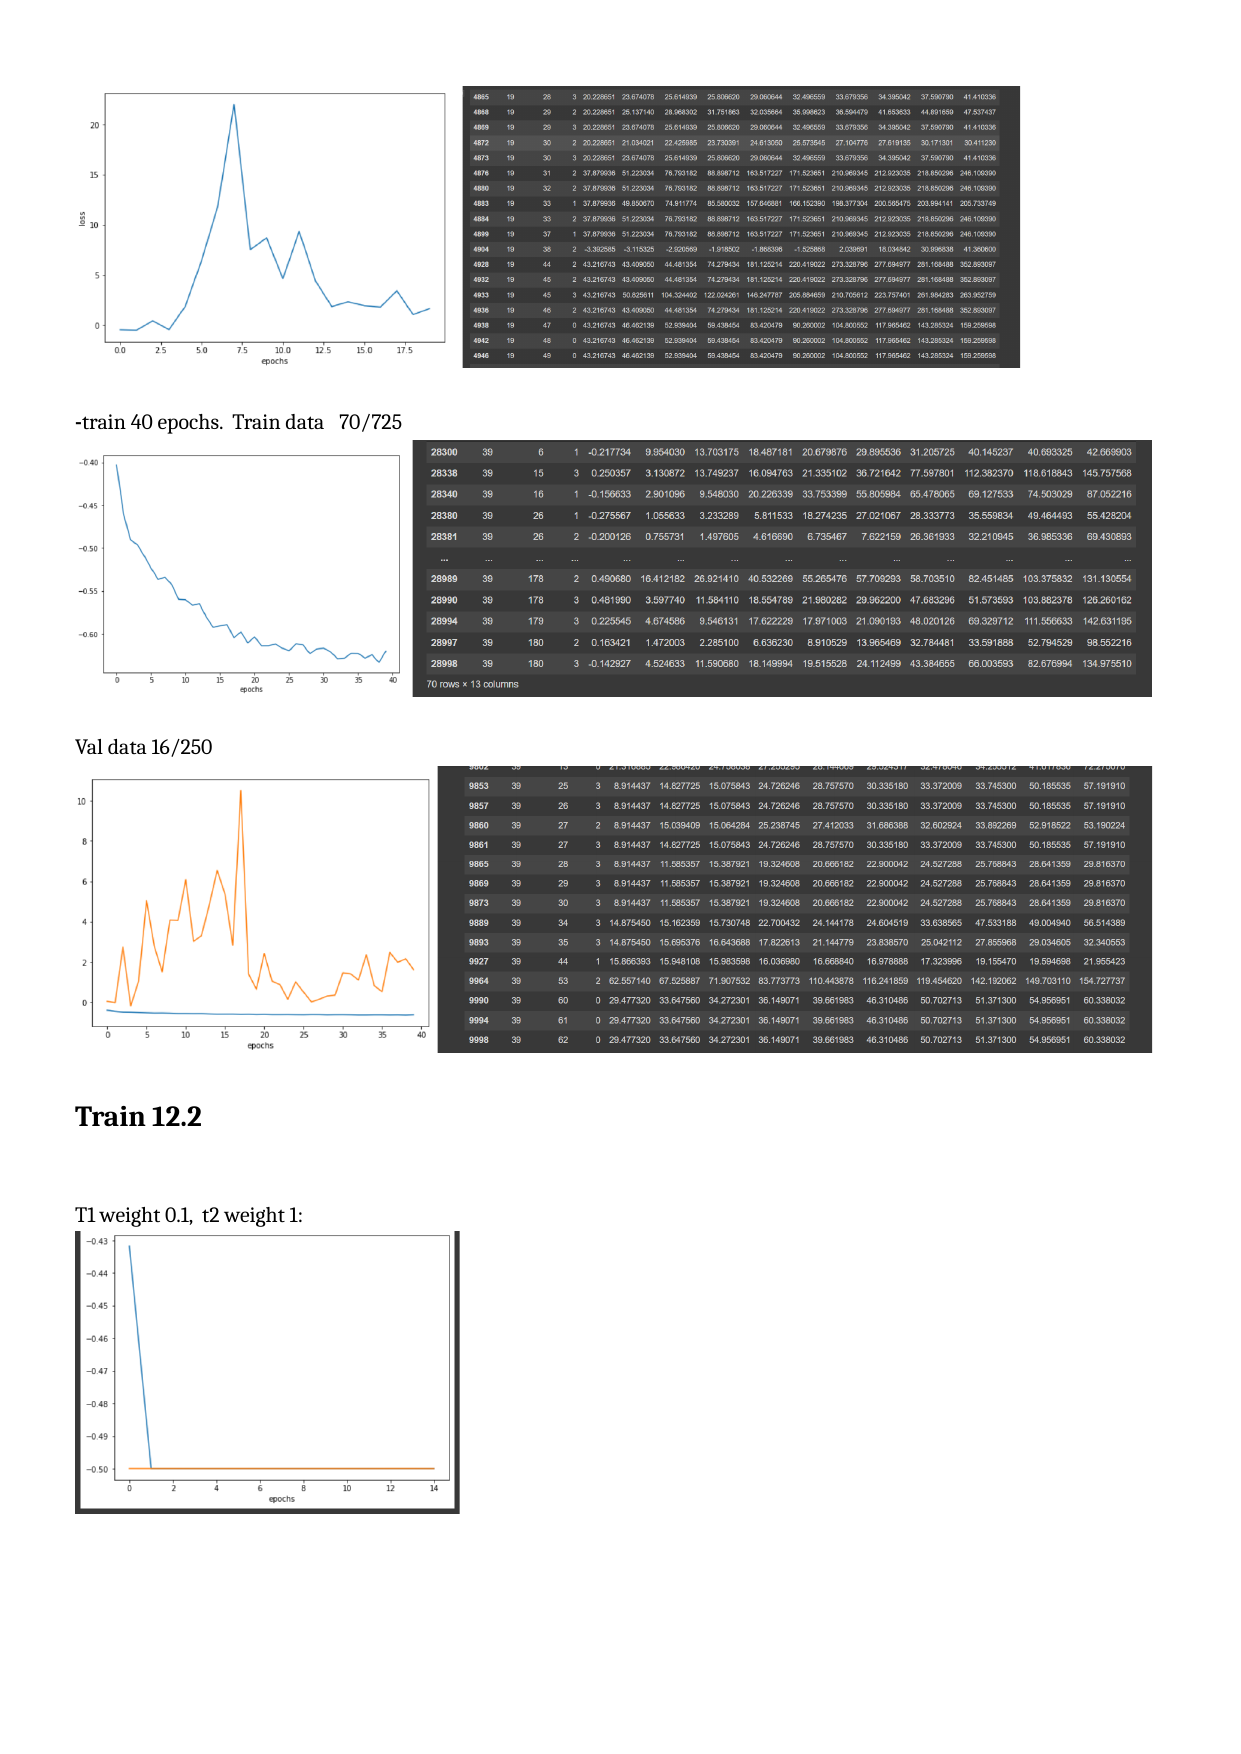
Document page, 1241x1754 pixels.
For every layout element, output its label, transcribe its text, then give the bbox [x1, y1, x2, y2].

text -train 40 epochs. Train data 70/725 [75, 406, 1165, 438]
picture [75, 778, 433, 1053]
picture [412, 440, 1152, 697]
subtitle Train 12.2 [75, 1085, 1165, 1150]
picture [75, 90, 448, 368]
picture [437, 766, 1153, 1053]
picture [75, 453, 403, 697]
picture [462, 86, 1021, 368]
text Val data 16/250 [75, 731, 1165, 763]
text T1 weight 0.1, t2 weight 1: [75, 1199, 1165, 1231]
picture [75, 1231, 460, 1514]
